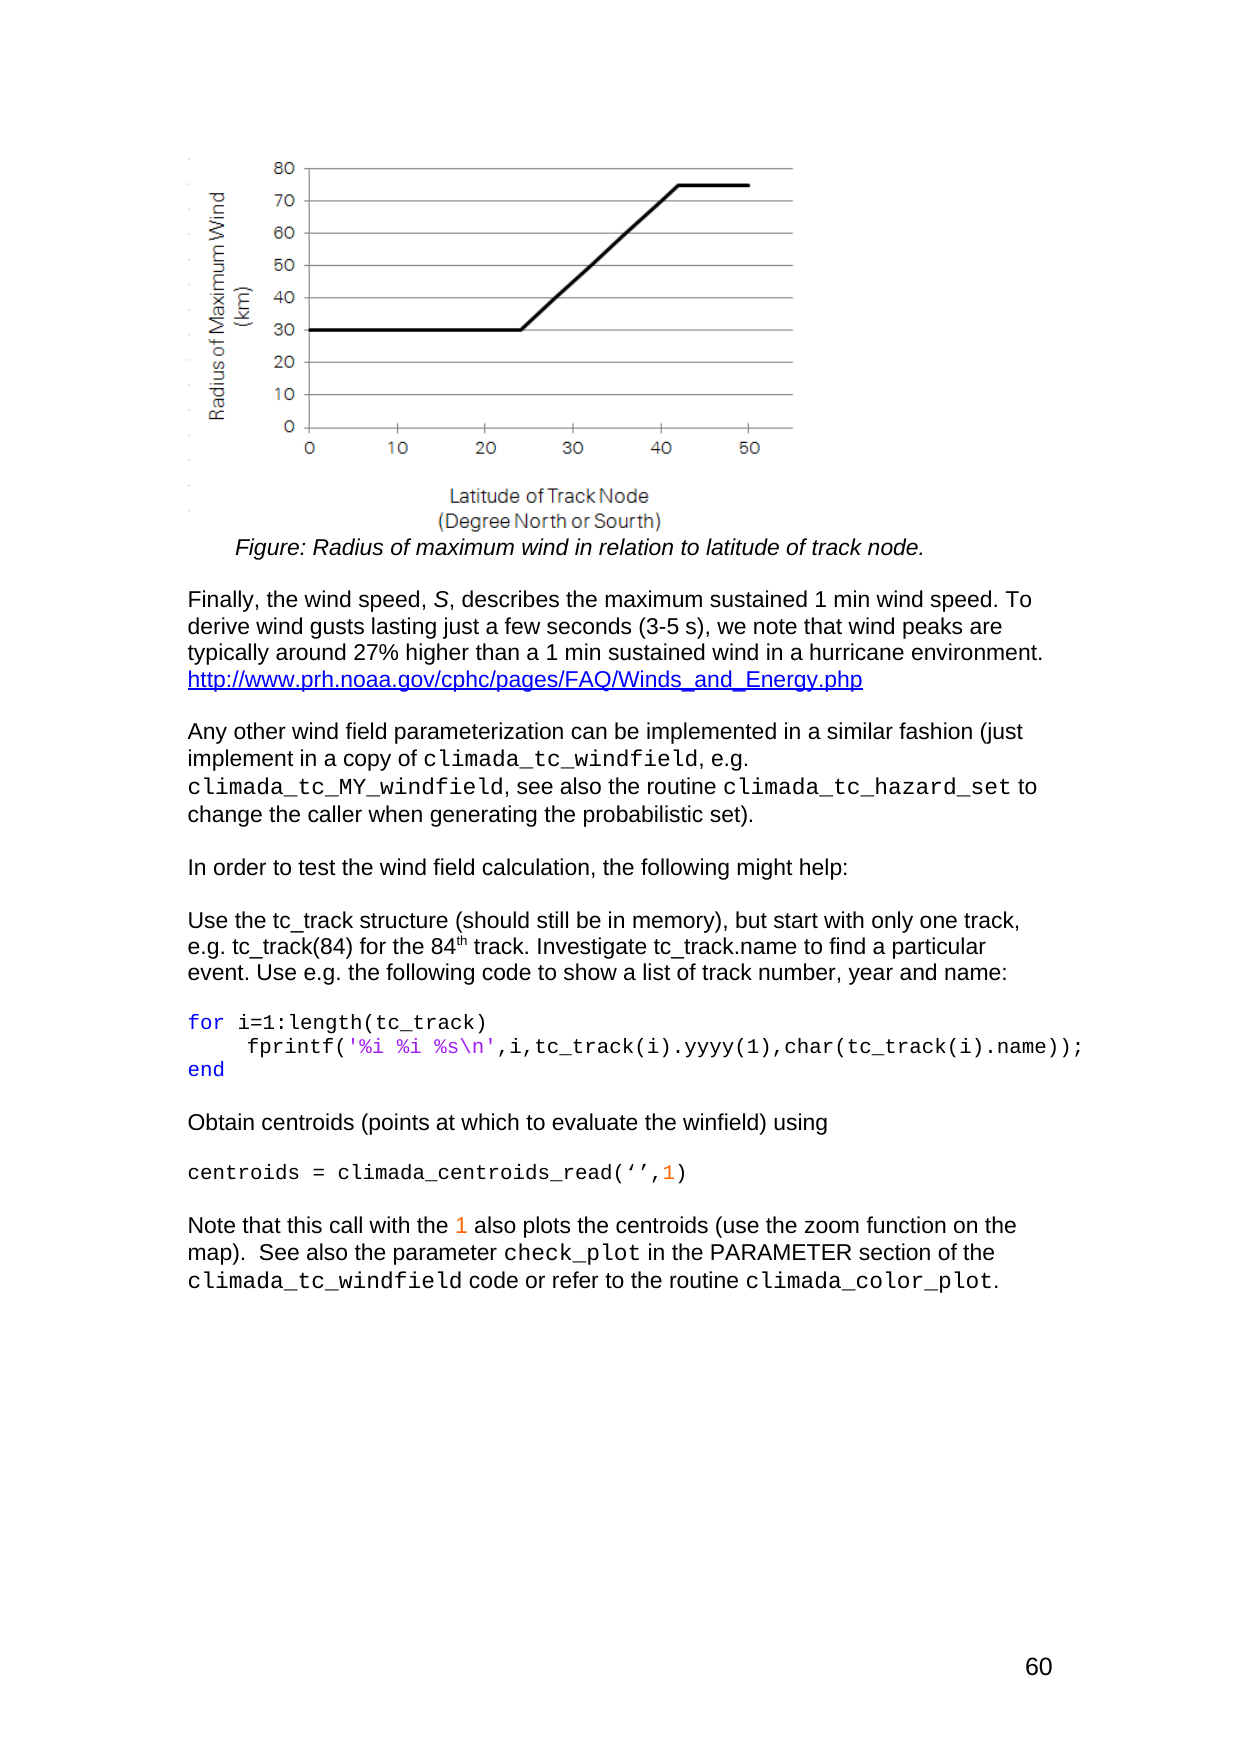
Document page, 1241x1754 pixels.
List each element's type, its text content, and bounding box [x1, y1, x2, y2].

text Figure: Radius of maximum wind in relation to latitude of track node. [235, 534, 1053, 560]
text Note that this call with the 1 also plots the centroids (use the zoom function on the map). See also the parameter check_plot in the PARAMETER section of the climada_tc_windfield code or refer to the routine climada_color_plot. [187, 1212, 1053, 1295]
picture [187, 150, 798, 534]
text Use the tc_track structure (should still be in memory), but start with only one track, e.g. tc_track(84) for the 84th track. Investigate tc_track.name to find a particular event. Use e.g. the following code to show a list of track number, year and name: [187, 907, 1053, 986]
text In order to test the wind field calculation, the following might help: [187, 854, 1053, 880]
text fprintf('%i %i %s\n',i,tc_track(i).yyyy(1),char(tc_track(i).name)); [187, 1036, 1089, 1059]
text Obtain centroids (points at which to evaluate the winfield) using [187, 1109, 1089, 1136]
text Any other wind field parameterization can be implemented in a similar fashion (just implement in a copy of climada_tc_windfield, e.g. climada_tc_MY_windfield, see also the routine climada_tc_hazard_set to change the caller when generating the probabilistic set). [187, 718, 1053, 828]
text centroids = climada_centroids_read(‘’,1) [187, 1162, 1089, 1186]
text for i=1:length(tc_track) [187, 1012, 1089, 1036]
text http://www.prh.noaa.gov/cphc/pages/FAQ/Winds_and_Energy.php [187, 666, 1053, 692]
text end [187, 1059, 1089, 1083]
text Finally, the wind speed, S, describes the maximum sustained 1 min wind speed. To derive wind gusts lasting just a few seconds (3-5 s), we note that wind peaks are typically around 27% higher than a 1 min sustained wind in a hurricane environment. [187, 586, 1053, 666]
